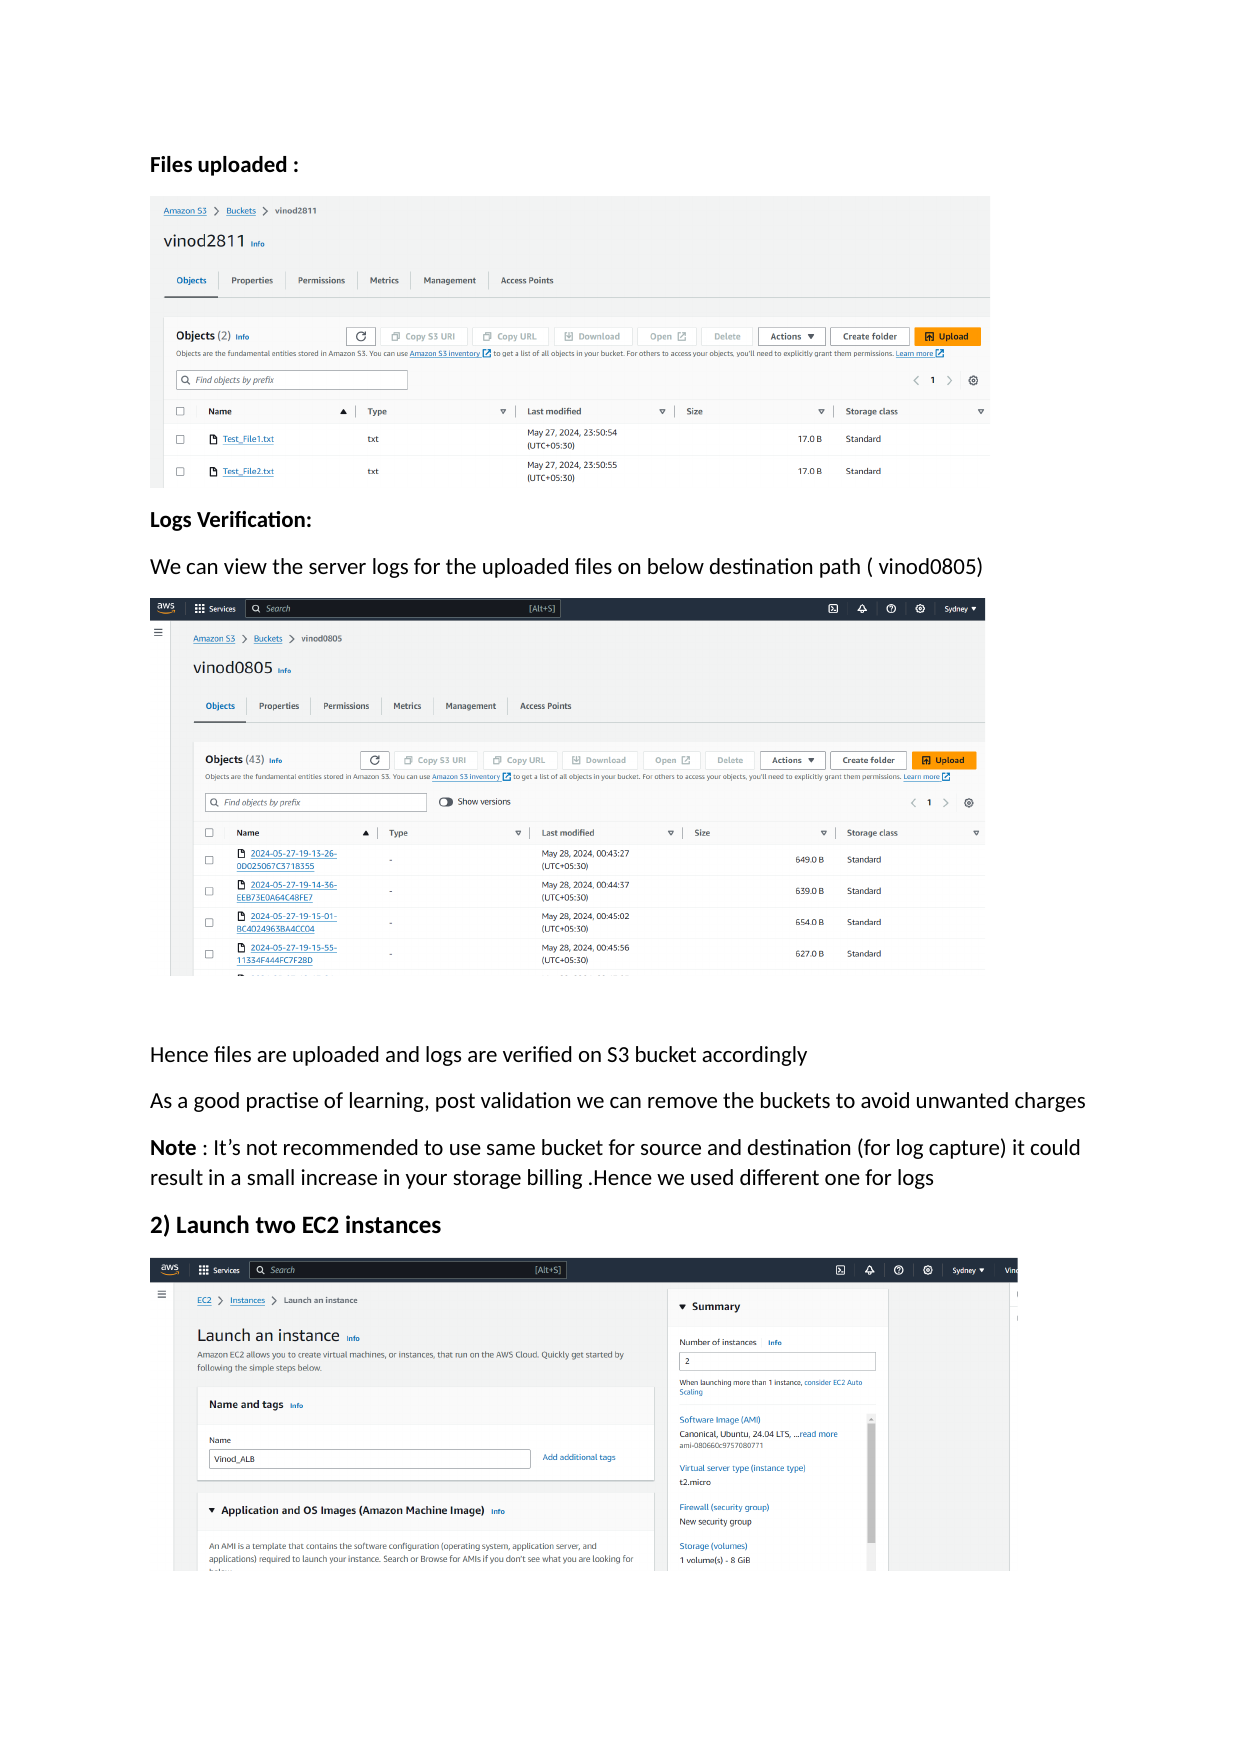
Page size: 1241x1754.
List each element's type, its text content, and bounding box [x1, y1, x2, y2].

text Hence files are uploaded and logs are verified on S3 bucket accordingly [150, 1040, 1090, 1068]
picture [150, 598, 986, 976]
text Logs Verification: [150, 506, 1090, 534]
text 2) Launch two EC2 instances [150, 1209, 1090, 1239]
text As a good practise of learning, post validation we can remove the buckets to avoid unwanted charges [150, 1087, 1090, 1114]
picture [150, 196, 991, 488]
text Note : It’s not recommended to use same bucket for source and destination (for log capture) it could result in a small increase in your storage billing .Hence we used different one for logs [150, 1133, 1090, 1191]
picture [150, 1257, 1018, 1571]
text We can view the server logs for the uploaded files on below destination path ( vinod0805) [150, 552, 1090, 580]
text Files uploaded : [150, 150, 1090, 178]
